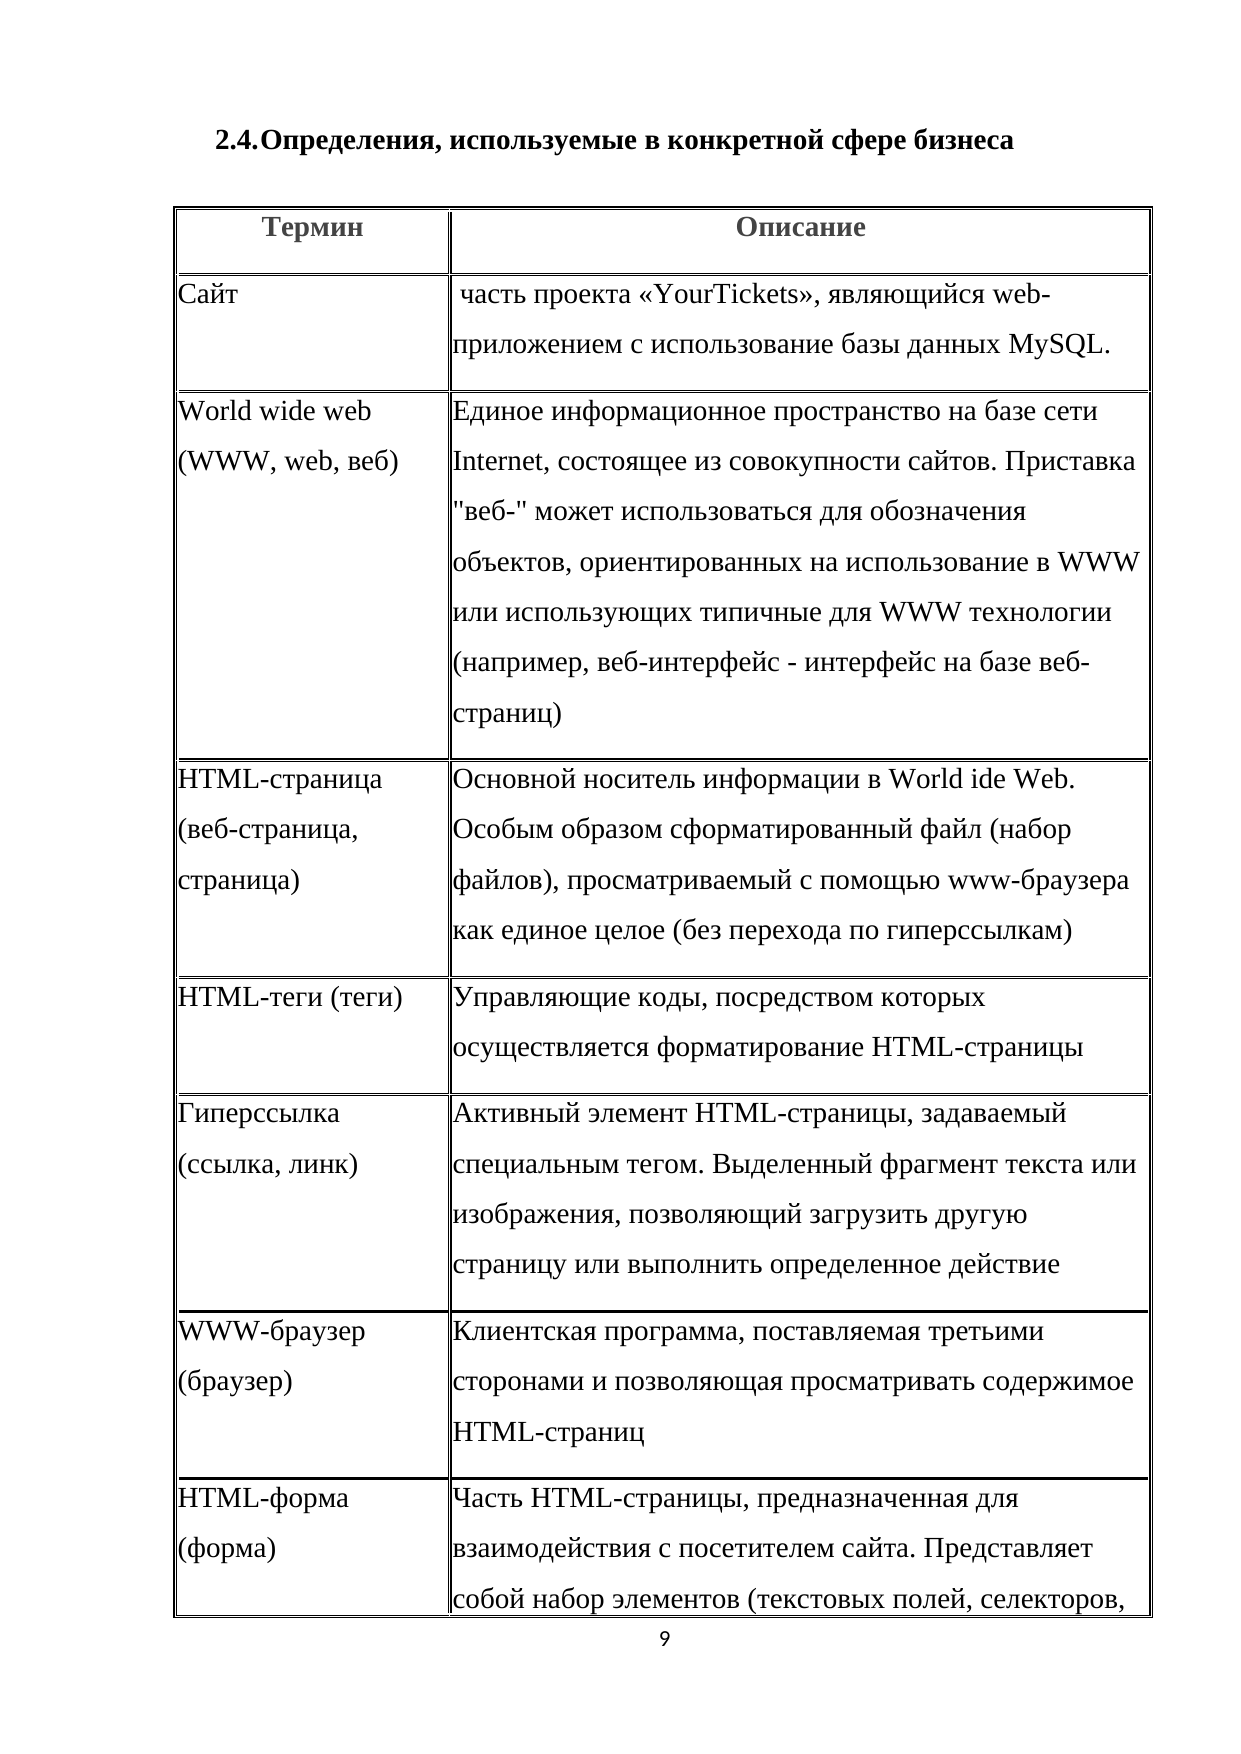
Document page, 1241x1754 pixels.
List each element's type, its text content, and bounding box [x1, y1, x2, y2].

table_cell Активный элемент HTML-страницы, задаваемый специальным тегом. Выделенный фрагмент текста или изображения, позволяющий загрузить другую страницу или выполнить определенное действие [452, 1093, 1150, 1310]
table_cell Клиентская программа, поставляемая третьими сторонами и позволяющая просматривать содержимое HTML-страниц [452, 1310, 1149, 1477]
subtitle Определения, используемые в конкретной сфере бизнеса [215, 122, 1152, 156]
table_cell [450, 1477, 1149, 1614]
table_cell HTML-страница (веб-страница, страница) [177, 758, 448, 976]
table_header Термин [177, 208, 450, 273]
table_cell Гиперссылка (ссылка, линк) [177, 1093, 448, 1310]
table_cell Основной носитель информации в World ide Web. Особым образом сформатированный файл (набор файлов), просматриваемый с помощью www-браузера как единое целое (без перехода по гиперссылкам) [452, 758, 1150, 976]
table_cell WWW-браузер (браузер) [177, 1310, 448, 1477]
table_cell Сайт [175, 273, 450, 389]
table_cell Единое информационное пространство на базе сети Internet, состоящее из совокупности сайтов. Приставка "веб-" может использоваться для обозначения объектов, ориентированных на использование в WWW или использующих типичные для WWW технологии (например, веб-интерфейс - интерфейс на базе веб-страниц) [452, 390, 1150, 758]
table_cell World wide web (WWW, web, веб) [177, 390, 448, 758]
table_cell Управляющие коды, посредством которых осуществляется форматирование HTML-страницы [450, 976, 1151, 1092]
table_cell HTML-форма (форма) [177, 1477, 450, 1614]
table_header Описание [450, 210, 1149, 273]
table_cell часть проекта «YourTickets», являющийся web-приложением с использование базы данных MySQL. [450, 273, 1151, 389]
table_cell HTML-теги (теги) [175, 976, 450, 1092]
